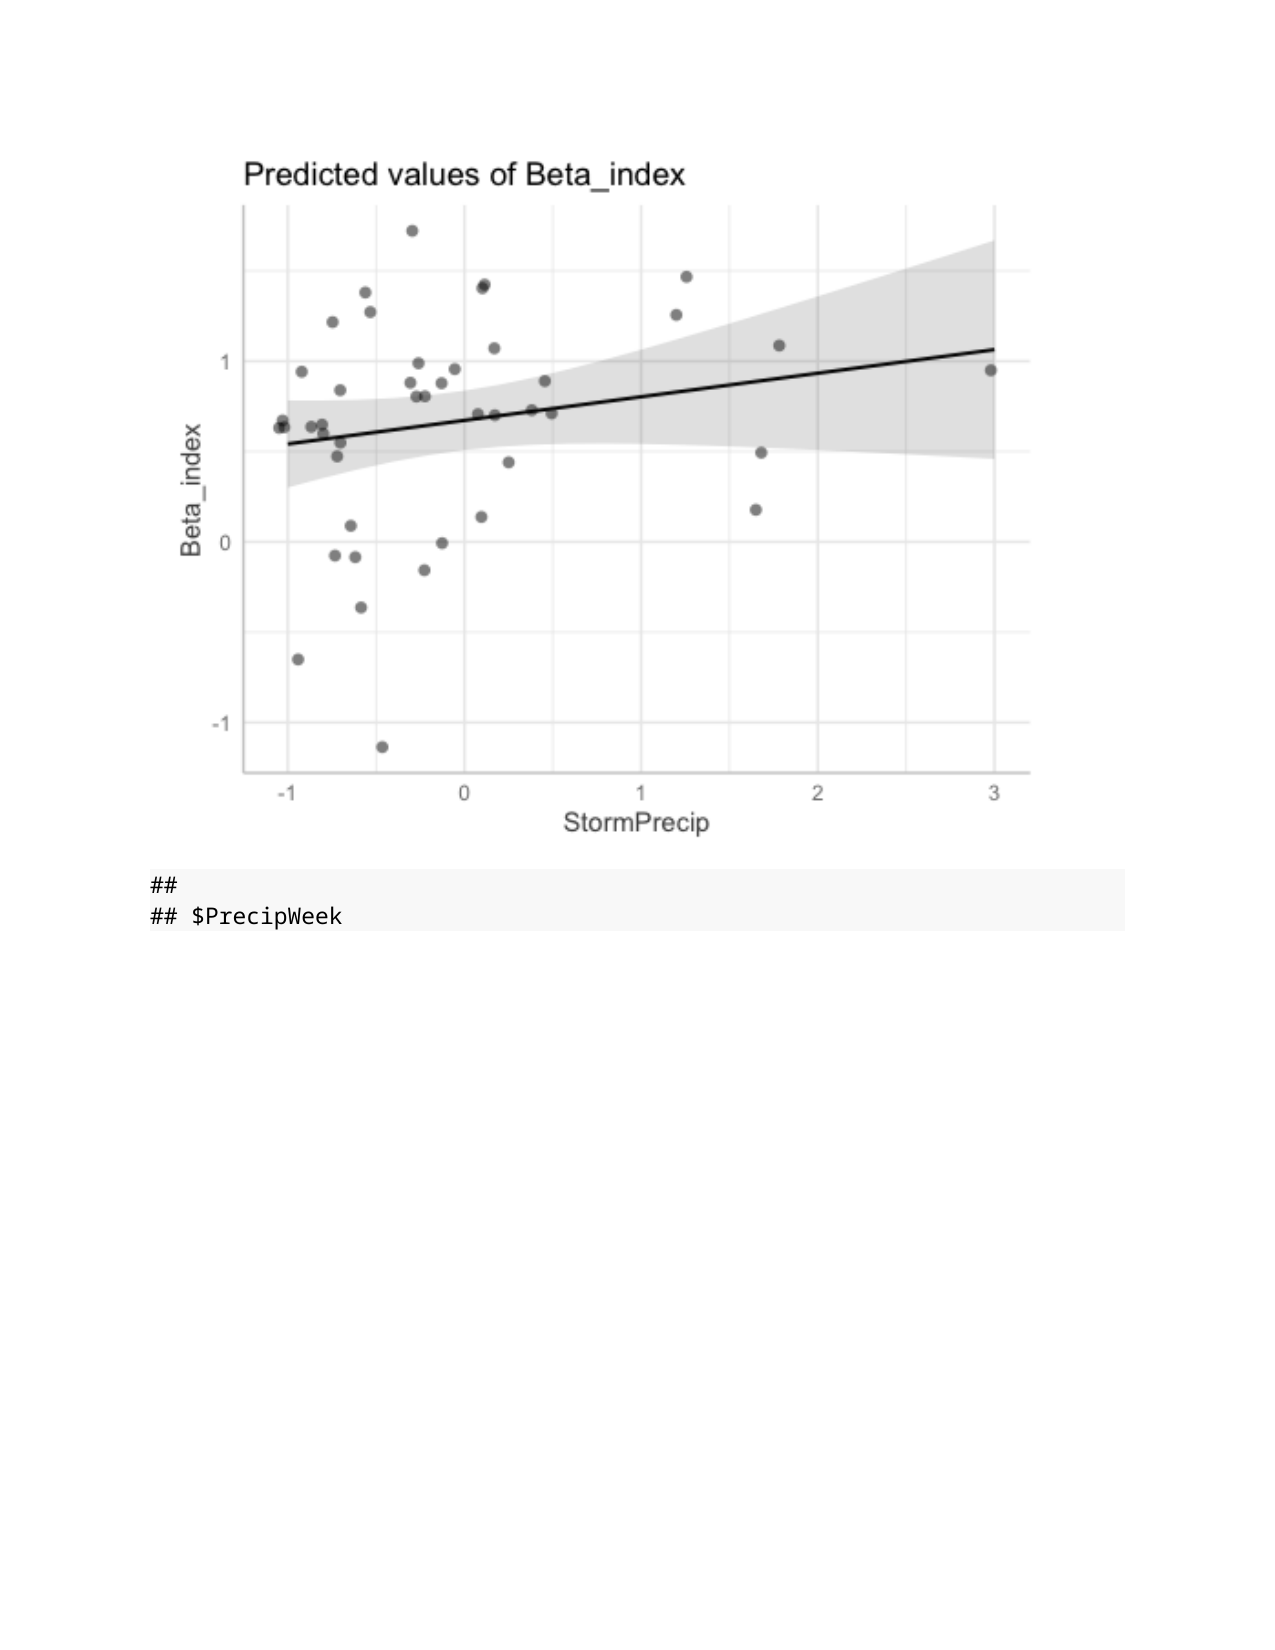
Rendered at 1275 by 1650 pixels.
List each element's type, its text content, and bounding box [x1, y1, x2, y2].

text ## ## $PrecipWeek [150, 869, 1125, 931]
picture [168, 150, 1044, 850]
